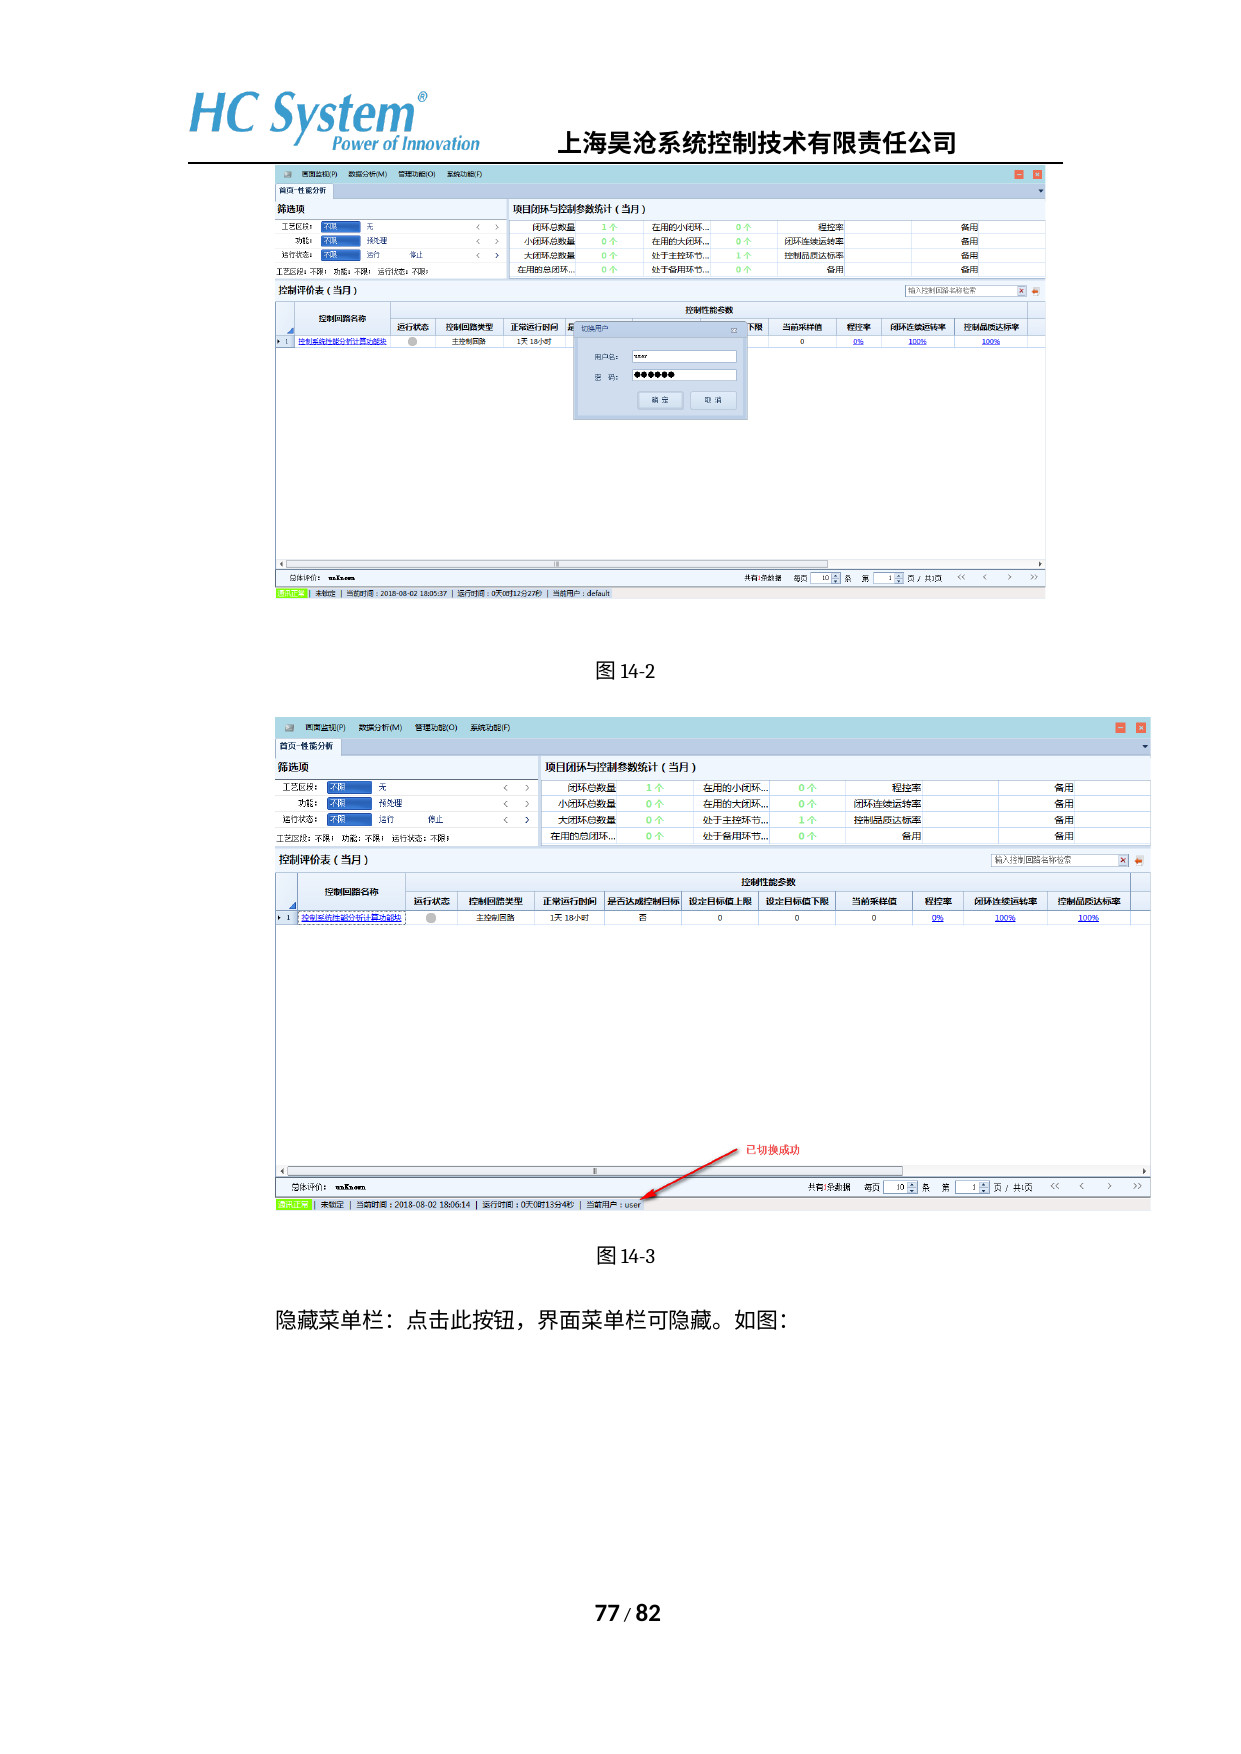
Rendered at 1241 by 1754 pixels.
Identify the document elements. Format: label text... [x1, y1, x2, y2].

text 图14-3 [187, 1238, 1063, 1270]
list 隐藏菜单栏：点击此按钮，界面菜单栏可隐藏。如图： [231, 1303, 1063, 1335]
picture [275, 717, 1151, 1211]
picture [187, 88, 482, 153]
text 图14-2 [187, 653, 1063, 685]
picture [275, 165, 1046, 599]
